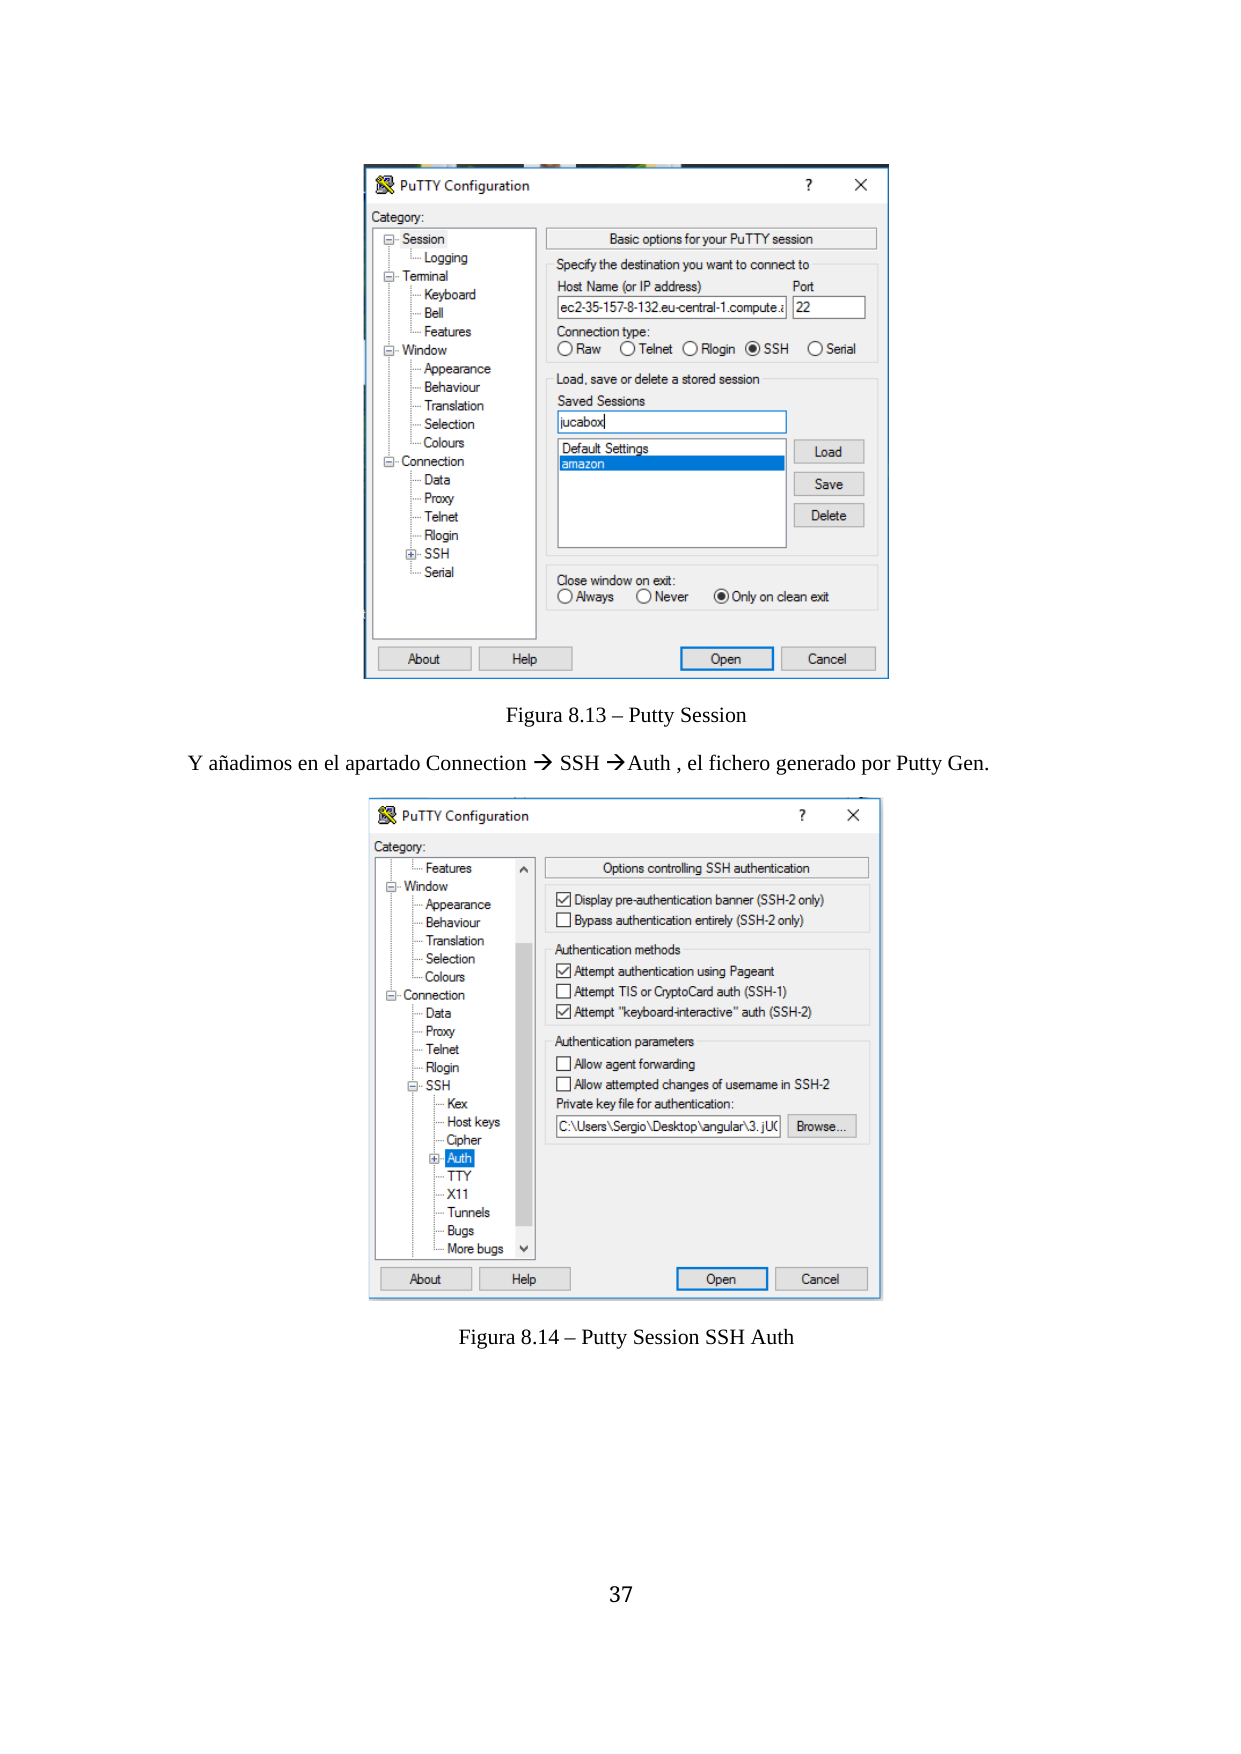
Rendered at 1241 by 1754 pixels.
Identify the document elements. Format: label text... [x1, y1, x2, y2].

picture [368, 797, 884, 1301]
picture [363, 164, 889, 679]
text Figura 8.14 – Putty Session SSH Auth [187, 1324, 1065, 1349]
text Figura 8.13 – Putty Session [187, 702, 1065, 727]
text Y añadimos en el apartado Connection SSH Auth , el fichero generado por Putty Gen. [187, 750, 1065, 775]
